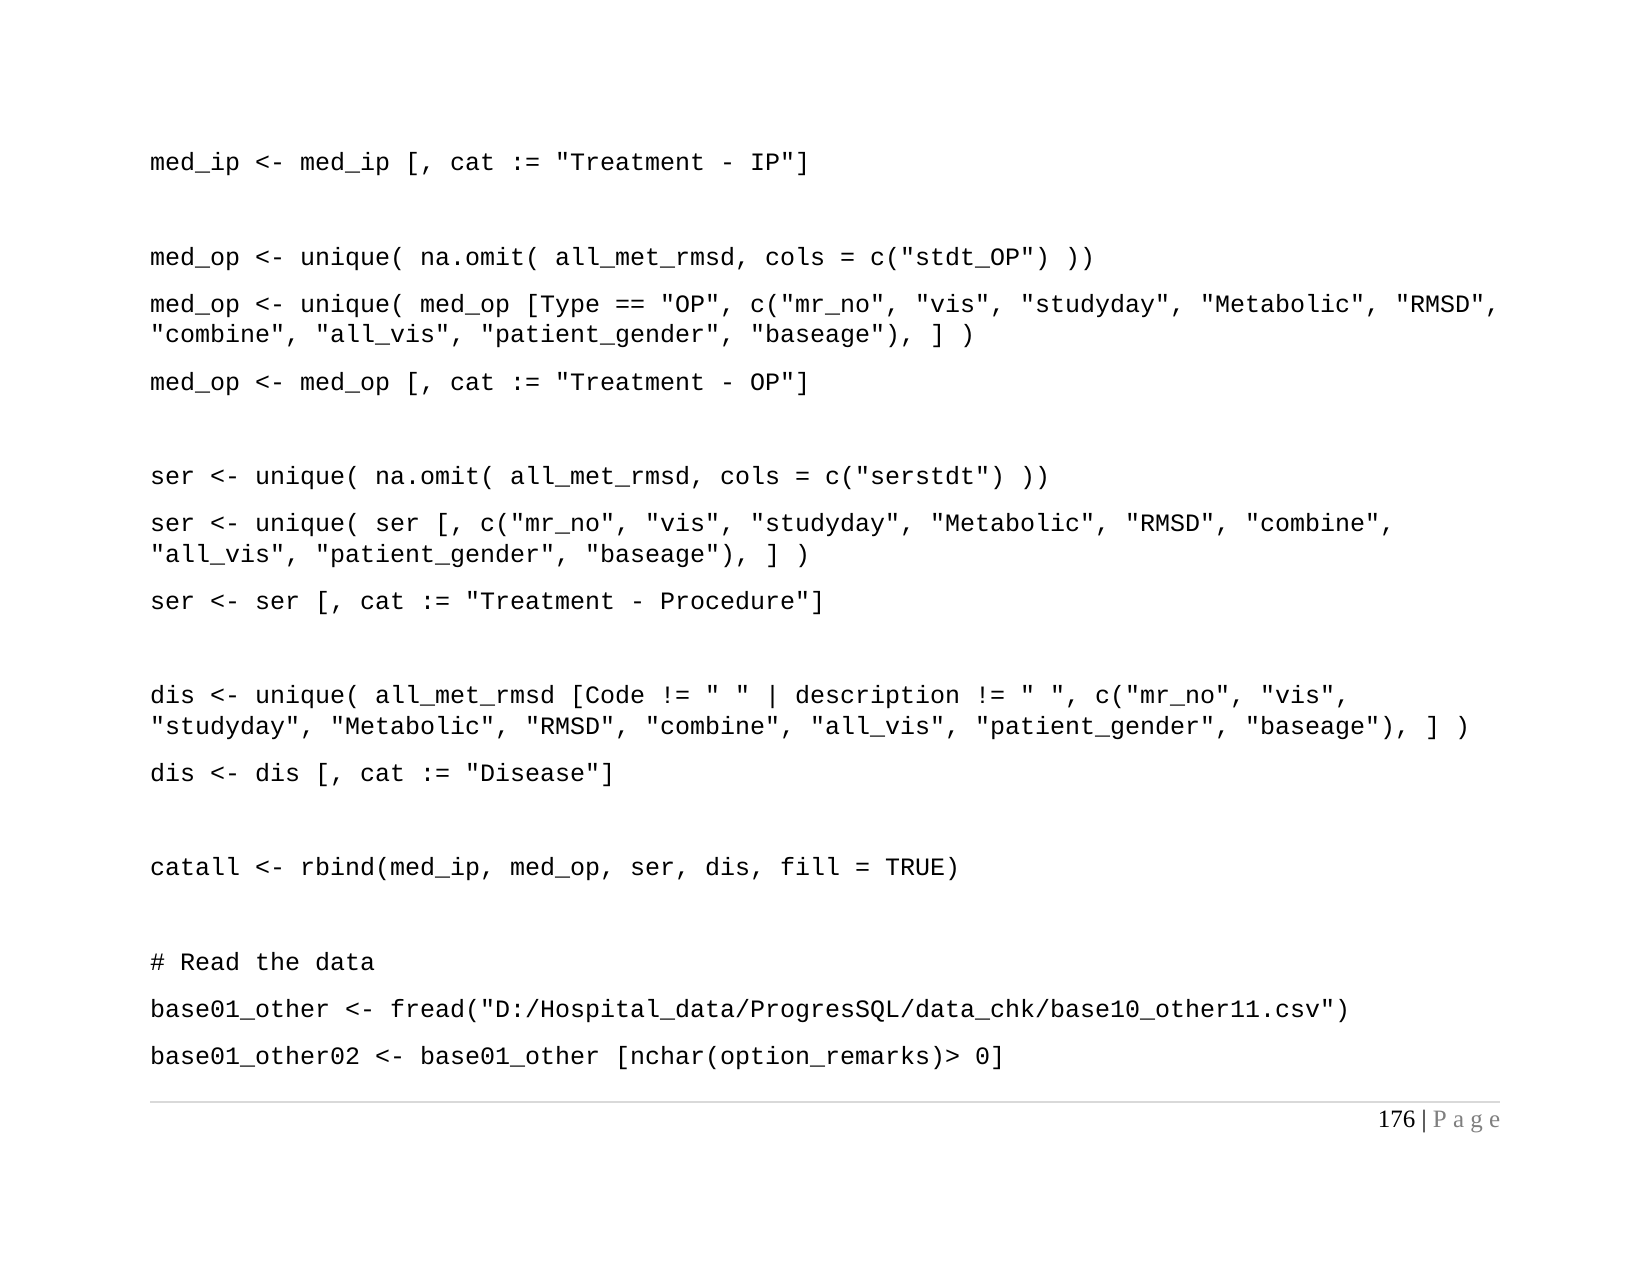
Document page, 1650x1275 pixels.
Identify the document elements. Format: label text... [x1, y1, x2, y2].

text med_ip <- med_ip [, cat := "Treatment - IP"] [150, 150, 1500, 178]
text base01_other02 <- base01_other [nchar(option_remarks)> 0] [150, 1044, 1500, 1072]
text ser <- unique( ser [, c("mr_no", "vis", "studyday", "Metabolic", "RMSD", "combine", "all_vis", "patient_gender", "baseage"), ] ) [150, 511, 1500, 570]
text dis <- dis [, cat := "Disease"] [150, 761, 1500, 789]
text med_op <- unique( na.omit( all_met_rmsd, cols = c("stdt_OP") )) [150, 244, 1500, 273]
text catall <- rbind(med_ip, med_op, ser, dis, fill = TRUE) [150, 855, 1500, 883]
text dis <- unique( all_met_rmsd [Code != " " | description != " ", c("mr_no", "vis", "studyday", "Metabolic", "RMSD", "combine", "all_vis", "patient_gender", "baseage"), ] ) [150, 683, 1500, 742]
text med_op <- med_op [, cat := "Treatment - OP"] [150, 369, 1500, 398]
text med_op <- unique( med_op [Type == "OP", c("mr_no", "vis", "studyday", "Metabolic", "RMSD", "combine", "all_vis", "patient_gender", "baseage"), ] ) [150, 292, 1500, 350]
text ser <- unique( na.omit( all_met_rmsd, cols = c("serstdt") )) [150, 464, 1500, 492]
text # Read the data [150, 949, 1500, 978]
text base01_other <- fread("D:/Hospital_data/ProgresSQL/data_chk/base10_other11.csv") [150, 997, 1500, 1025]
text ser <- ser [, cat := "Treatment - Procedure"] [150, 588, 1500, 617]
